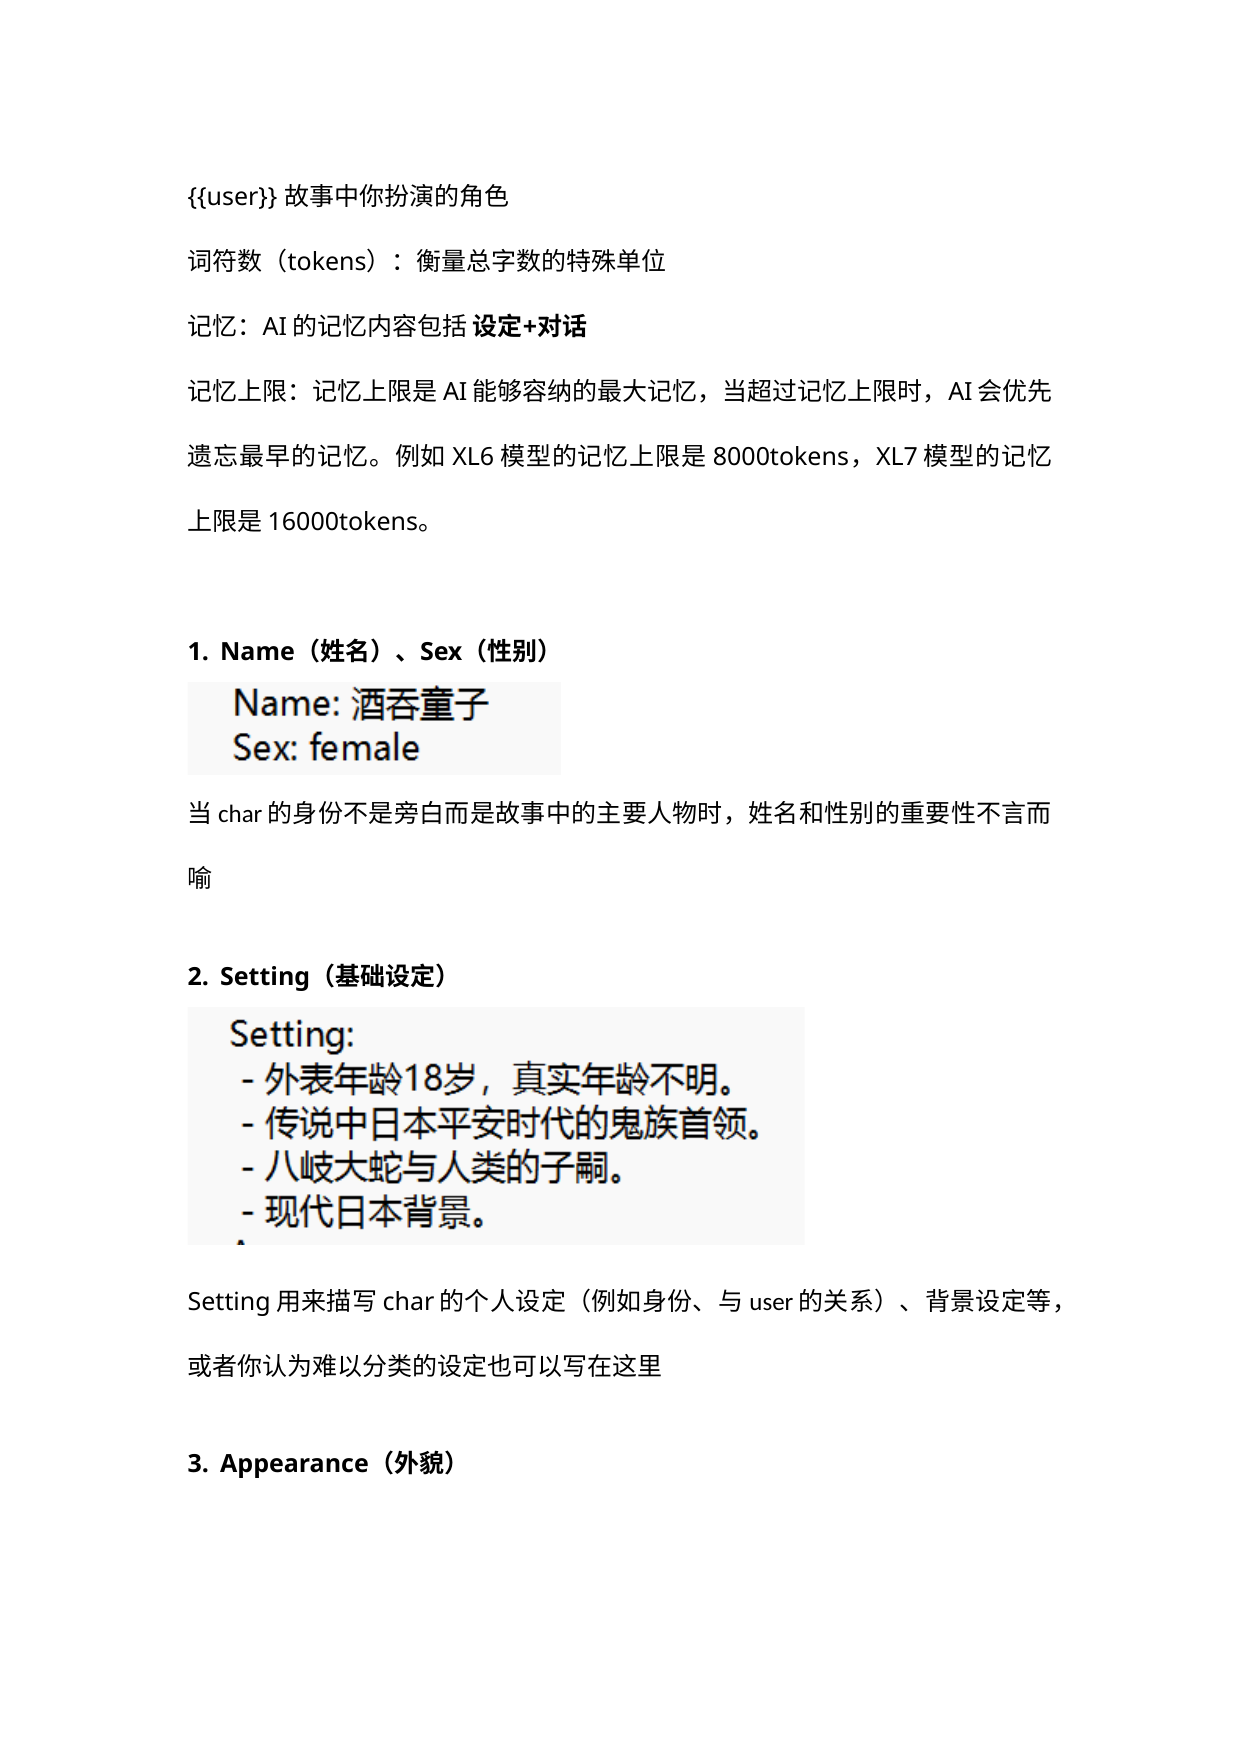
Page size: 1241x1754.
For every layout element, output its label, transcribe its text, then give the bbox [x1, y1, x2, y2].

list Setting（基础设定） [187, 942, 1053, 1007]
picture [187, 682, 561, 775]
text 记忆：AI的记忆内容包括 设定+对话 [187, 292, 1053, 357]
text Setting用来描写char的个人设定（例如身份、与user的关系）、背景设定等，或者你认为难以分类的设定也可以写在这里 [187, 1267, 1053, 1397]
list Appearance（外貌） [187, 1429, 1053, 1494]
text {{user}} 故事中你扮演的角色 [187, 162, 1053, 227]
text 记忆上限：记忆上限是AI能够容纳的最大记忆，当超过记忆上限时，AI会优先遗忘最早的记忆。例如XL6模型的记忆上限是8000tokens，XL7模型的记忆上限是16000tokens。 [187, 357, 1053, 552]
text 词符数（tokens）：衡量总字数的特殊单位 [187, 227, 1053, 292]
list Name（姓名）、Sex（性别） [187, 617, 1053, 682]
text 当char的身份不是旁白而是故事中的主要人物时，姓名和性别的重要性不言而喻 [187, 779, 1053, 909]
picture [187, 1007, 805, 1245]
